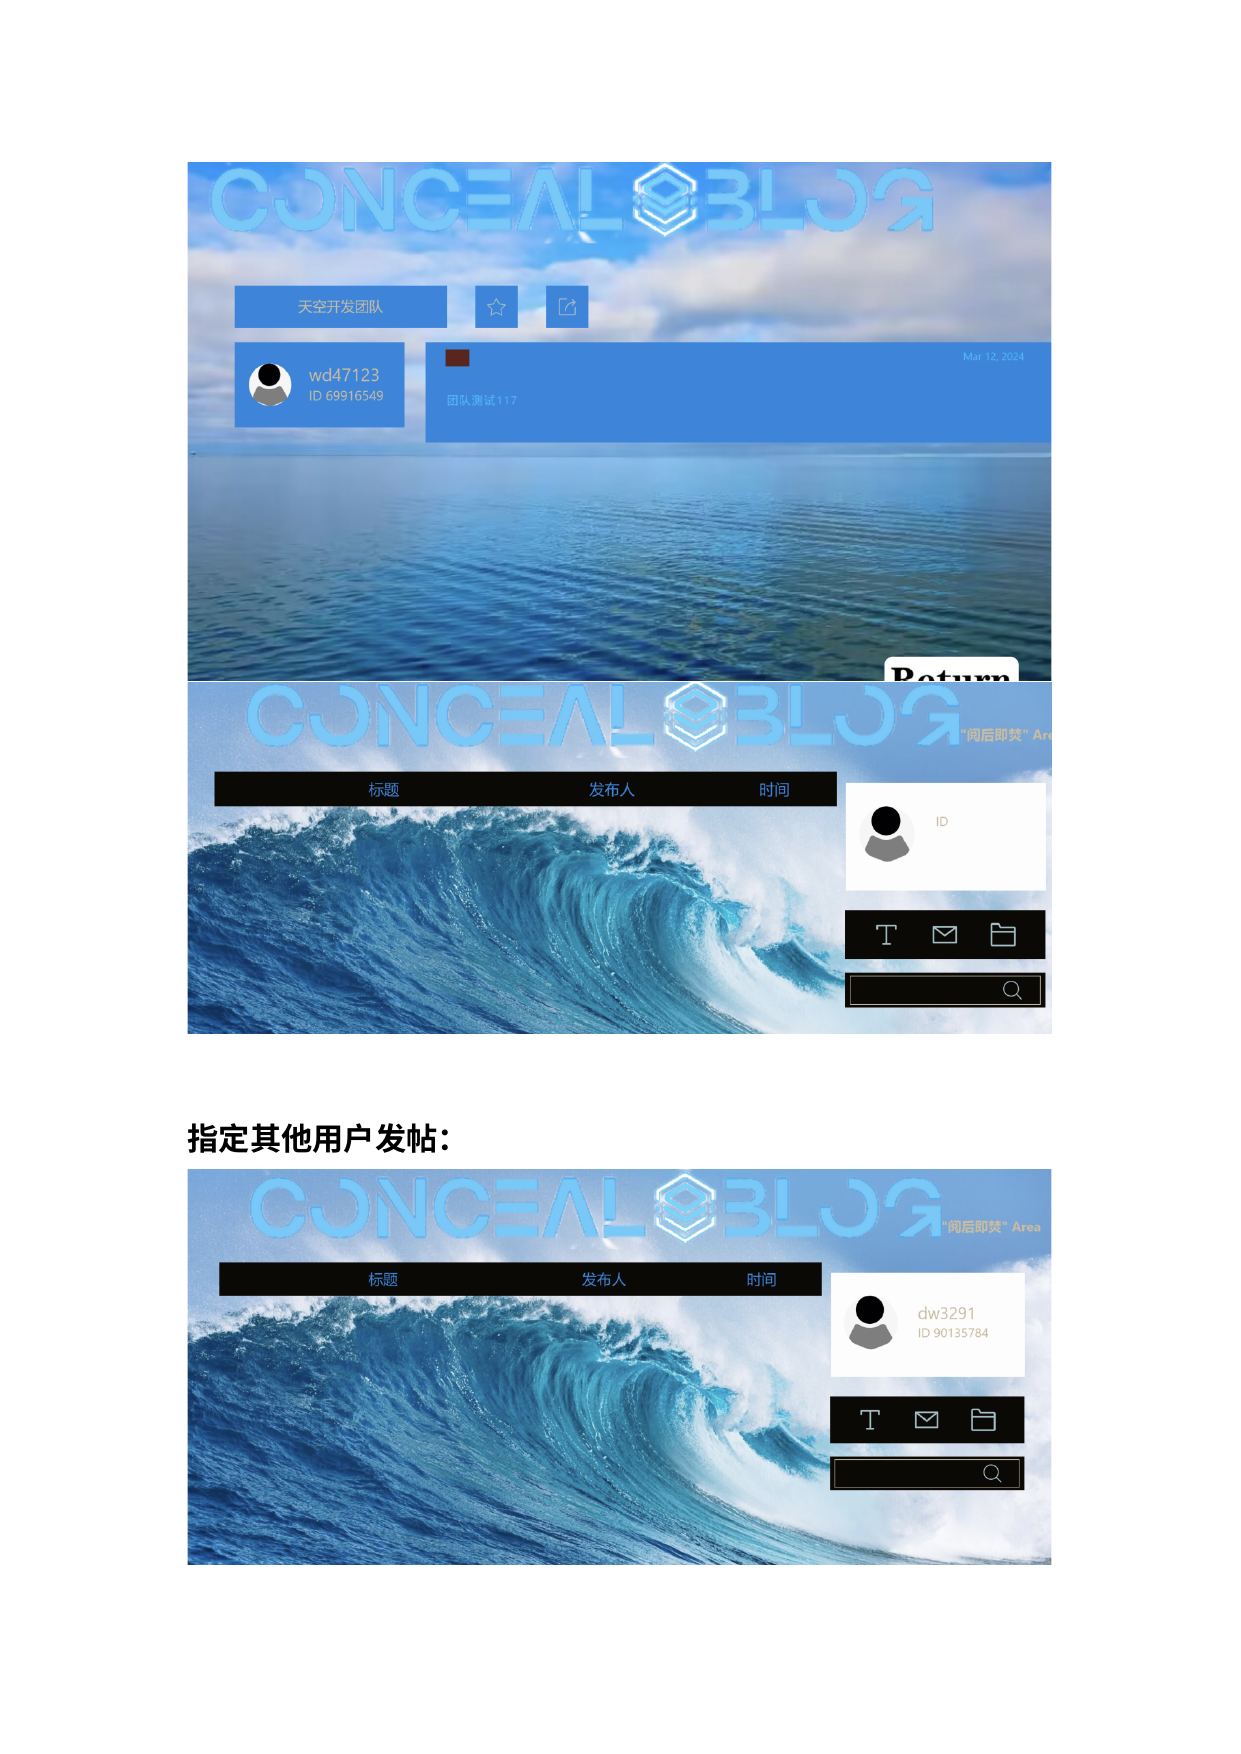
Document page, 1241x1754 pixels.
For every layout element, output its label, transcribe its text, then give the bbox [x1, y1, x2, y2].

picture [187, 682, 1052, 1034]
picture [187, 162, 1052, 681]
picture [187, 1169, 1052, 1565]
list 指定其他用户发帖： [187, 1104, 1053, 1169]
